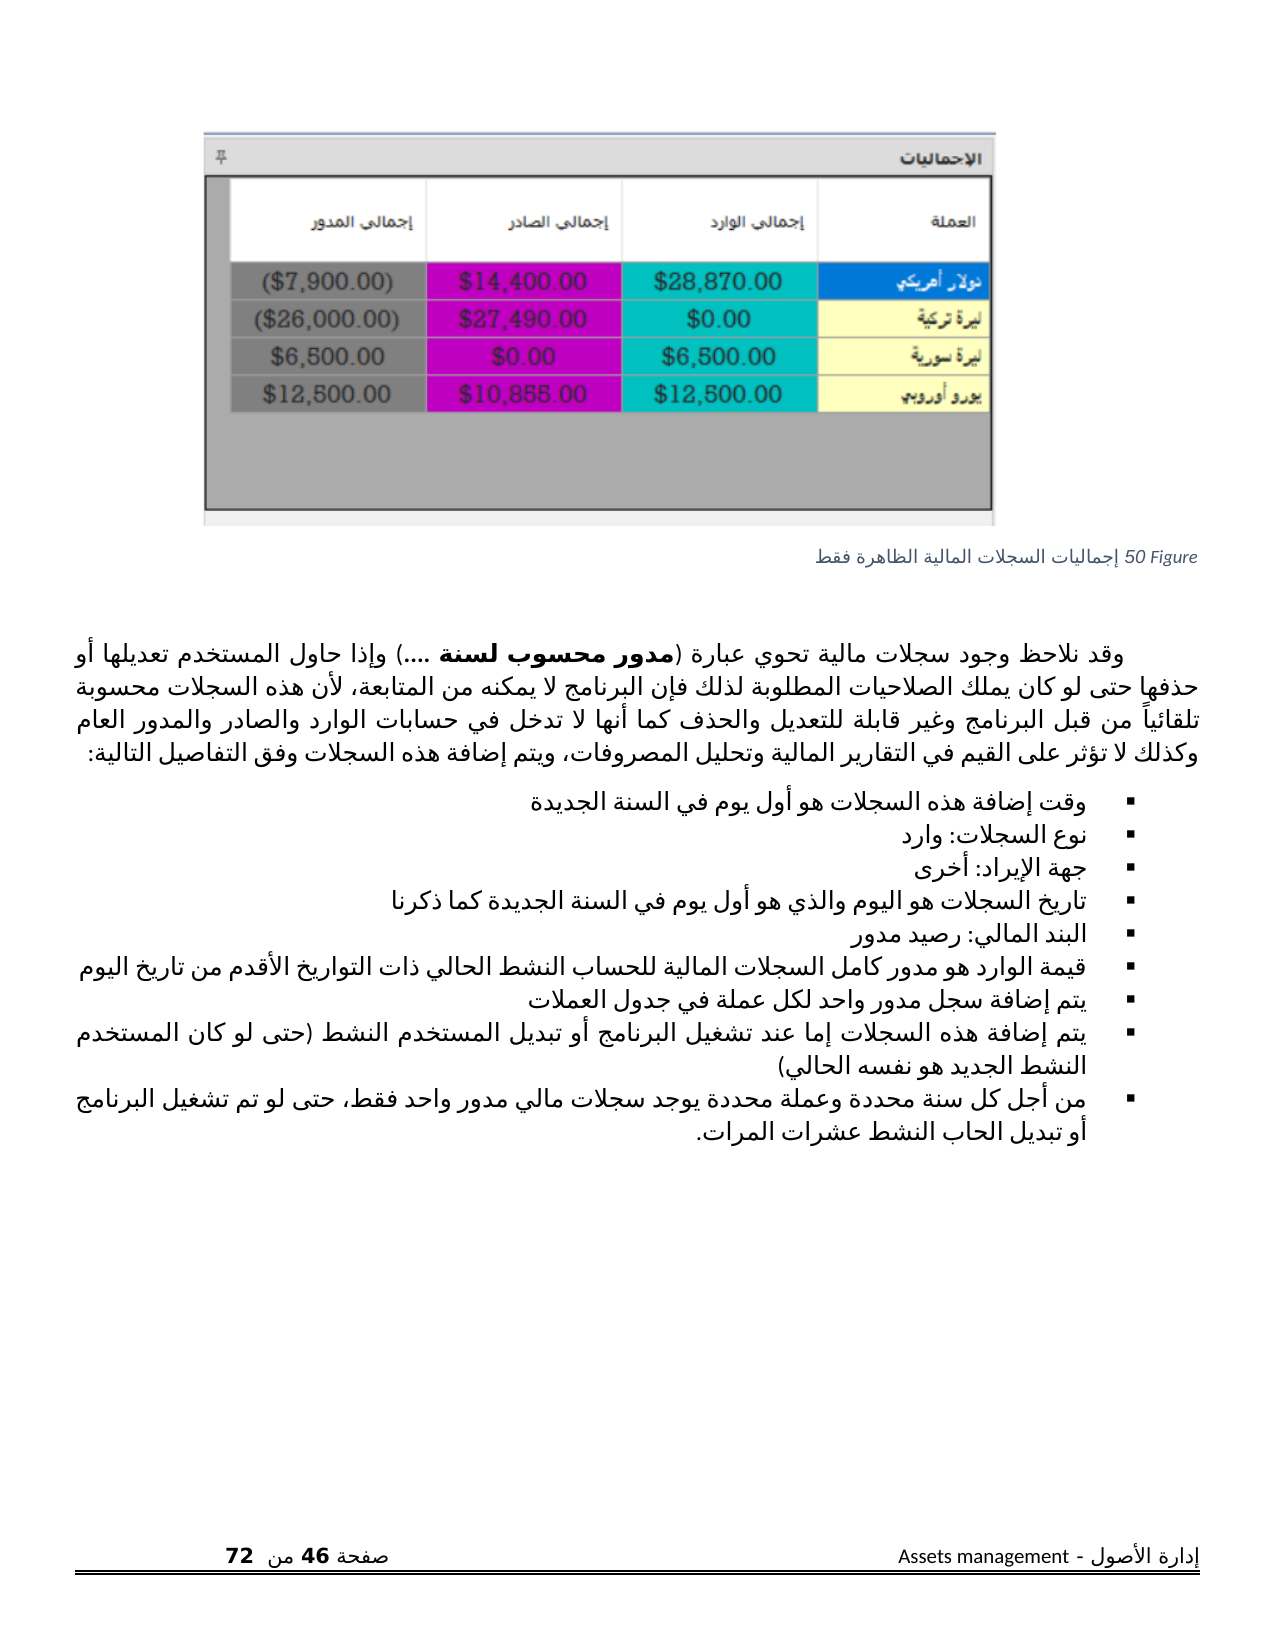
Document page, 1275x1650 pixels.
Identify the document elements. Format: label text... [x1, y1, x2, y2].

list من أجل كل سنة محددة وعملة محددة يوجد سجلات مالي مدور واحد فقط، حتى لو تم تشغيل البرنامج أو تبديل الحاب النشط عشرات المرات. [75, 1083, 1125, 1146]
list جهة الإيراد: أخرى [75, 852, 1125, 883]
list نوع السجلات: وارد [75, 819, 1125, 850]
text وقد نلاحظ وجود سجلات مالية تحوي عبارة (مدور محسوب لسنة ....) وإذا حاول المستخدم تعديلها أو حذفها حتى لو كان يملك الصلاحيات المطلوبة لذلك فإن البرنامج لا يمكنه من المتابعة، لأن هذه السجلات محسوبة تلقائياً من قبل البرنامج وغير قابلة للتعديل والحذف كما أنها لا تدخل في حسابات الوارد والصادر والمدور العام وكذلك لا تؤثر على القيم في التقارير المالية وتحليل المصروفات، ويتم إضافة هذه السجلات وفق التفاصيل التالية: [75, 638, 1200, 767]
list يتم إضافة سجل مدور واحد لكل عملة في جدول العملات [75, 984, 1125, 1014]
list تاريخ السجلات هو اليوم والذي هو أول يوم في السنة الجديدة كما ذكرنا [75, 885, 1125, 916]
list البند المالي: رصيد مدور [75, 918, 1125, 949]
list وقت إضافة هذه السجلات هو أول يوم في السنة الجديدة [75, 787, 1125, 817]
list قيمة الوارد هو مدور كامل السجلات المالية للحساب النشط الحالي ذات التواريخ الأقدم من تاريخ اليوم [75, 951, 1125, 982]
list يتم إضافة هذه السجلات إما عند تشغيل البرنامج أو تبديل المستخدم النشط (حتى لو كان المستخدم النشط الجديد هو نفسه الحالي) [75, 1017, 1125, 1080]
picture [203, 131, 997, 526]
text Figure 50 إجماليات السجلات المالية الظاهرة فقط [75, 545, 1200, 568]
